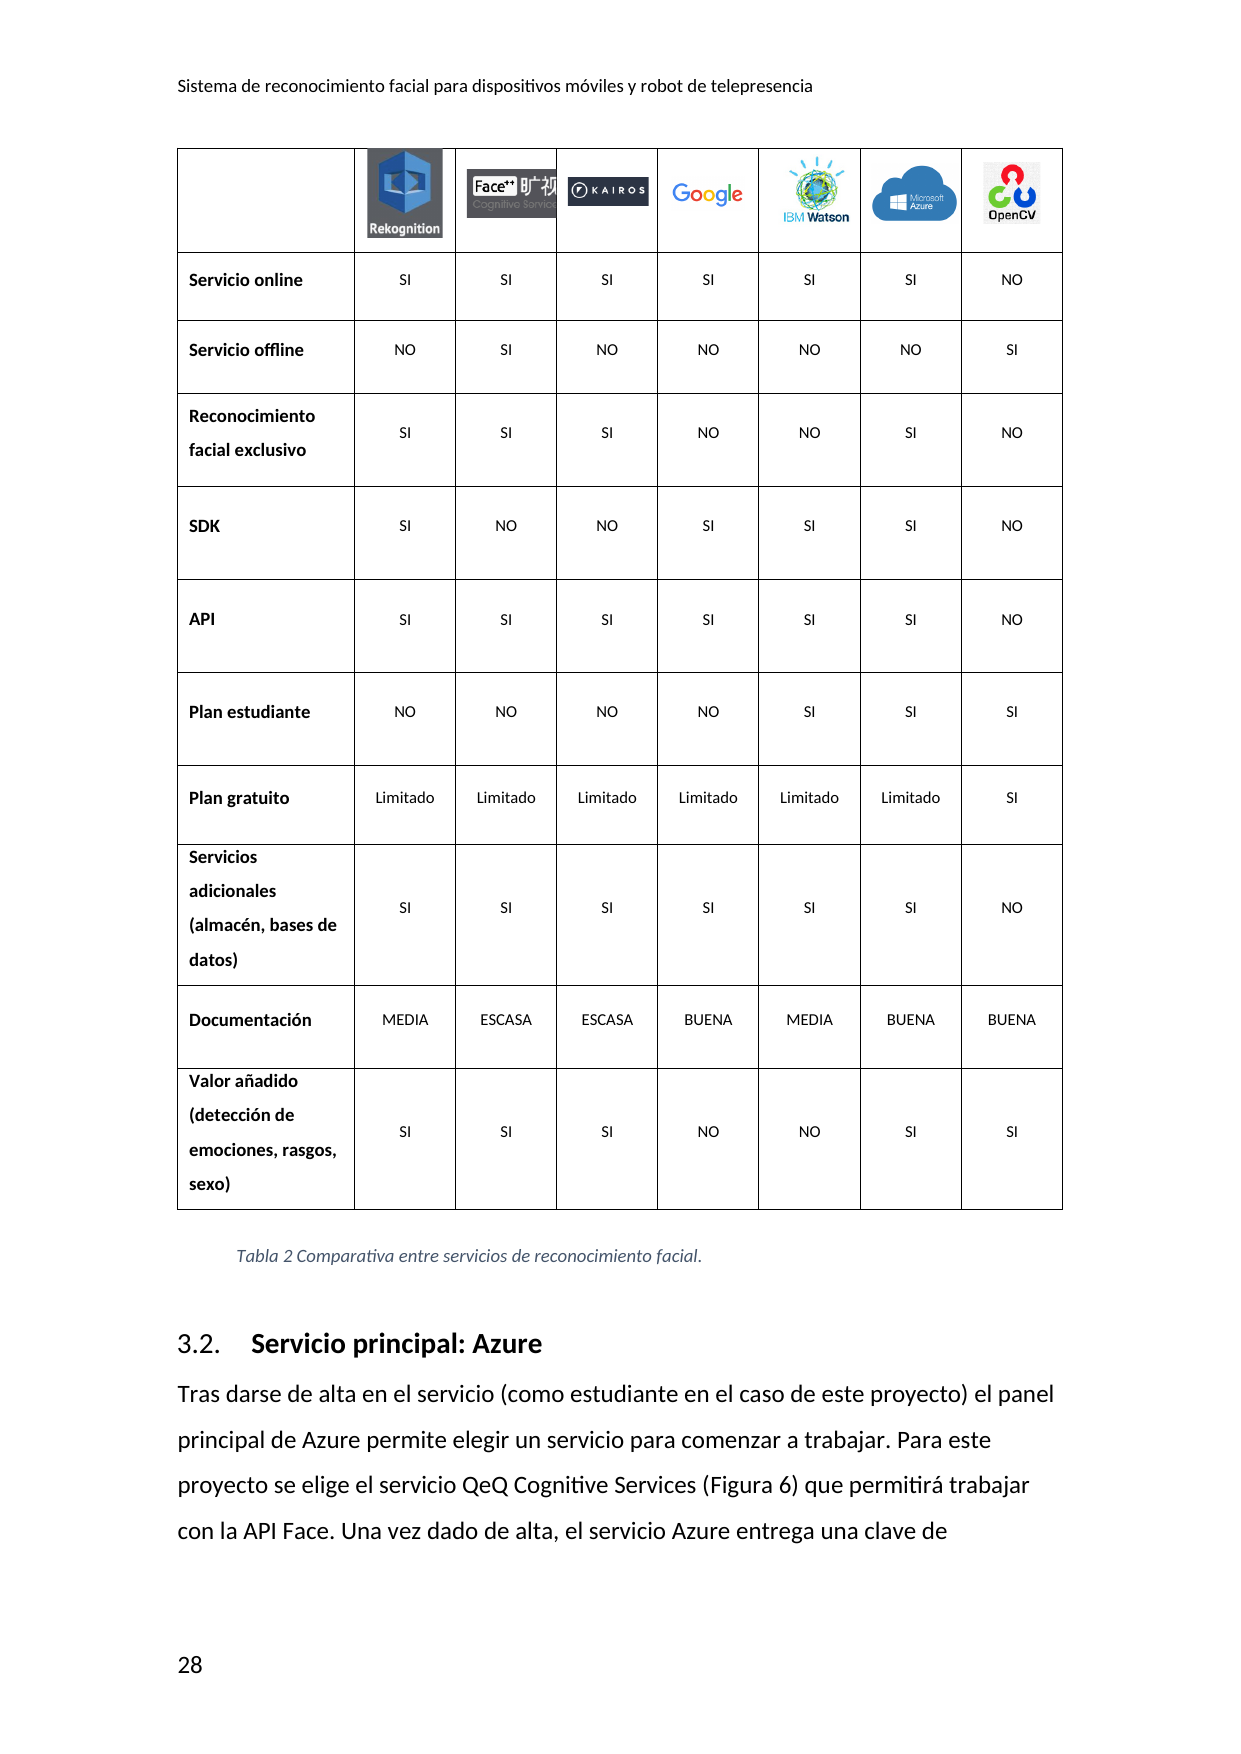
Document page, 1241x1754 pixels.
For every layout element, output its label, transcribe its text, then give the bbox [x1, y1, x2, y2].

table_cell Limitado [759, 766, 860, 844]
table_cell SI [355, 845, 455, 985]
table_header [557, 149, 657, 252]
table_cell SI [557, 845, 657, 985]
table_cell NO [557, 321, 657, 393]
table_cell SI [557, 580, 657, 672]
table_cell NO [861, 321, 961, 393]
table_cell NO [759, 321, 860, 393]
table_cell SI [759, 845, 860, 985]
table_cell SI [557, 253, 657, 320]
table_cell BUENA [861, 986, 961, 1068]
text Tabla 2 Comparativa entre servicios de reconocimiento facial. [177, 1245, 1063, 1268]
table_cell SI [861, 253, 961, 320]
table_cell Documentación [178, 986, 354, 1068]
table_cell ESCASA [557, 986, 657, 1068]
table_cell NO [658, 673, 758, 765]
table_cell API [178, 580, 354, 672]
table_cell SI [658, 253, 758, 320]
table_header [178, 149, 354, 252]
table_cell NO [658, 321, 758, 393]
picture [466, 169, 557, 218]
table_cell SI [962, 321, 1062, 393]
table_cell Servicio offline [178, 321, 354, 393]
table_cell SI [456, 253, 556, 320]
table_cell SI [456, 845, 556, 985]
table_cell Limitado [456, 766, 556, 844]
table_cell NO [658, 394, 758, 486]
table_cell NO [759, 394, 860, 486]
table_cell Reconocimiento facial exclusivo [178, 394, 354, 486]
table_header [861, 149, 961, 252]
table_cell SI [962, 673, 1062, 765]
table_cell SI [658, 487, 758, 579]
picture [770, 154, 858, 232]
table_header [658, 149, 758, 252]
table_cell NO [962, 487, 1062, 579]
table_cell SI [759, 487, 860, 579]
picture [567, 177, 649, 206]
table_cell SI [658, 845, 758, 985]
table_cell SI [861, 673, 961, 765]
table_cell MEDIA [759, 986, 860, 1068]
table_cell SI [759, 580, 860, 672]
table_cell SI [557, 1069, 657, 1209]
picture [671, 176, 746, 211]
table_cell SI [861, 394, 961, 486]
table_cell MEDIA [355, 986, 455, 1068]
table_cell Servicio online [178, 253, 354, 320]
table_cell SI [557, 394, 657, 486]
table_cell BUENA [658, 986, 758, 1068]
table_header [355, 149, 455, 252]
table_cell NO [355, 321, 455, 393]
table_cell NO [962, 845, 1062, 985]
table_cell SI [456, 1069, 556, 1209]
table_cell NO [759, 1069, 860, 1209]
table_cell Valor añadido (detección de emociones, rasgos, sexo) [178, 1069, 354, 1209]
table_header [962, 149, 1062, 252]
table_cell BUENA [962, 986, 1062, 1068]
table_cell NO [456, 673, 556, 765]
table_cell SI [962, 766, 1062, 844]
table_cell SI [355, 487, 455, 579]
table_cell SI [456, 321, 556, 393]
table_header [456, 149, 556, 252]
table_cell NO [456, 487, 556, 579]
table_cell SI [355, 253, 455, 320]
table_cell SI [861, 487, 961, 579]
text Servicio principal: Azure [177, 1325, 1063, 1360]
table_cell Plan estudiante [178, 673, 354, 765]
table_cell SI [962, 1069, 1062, 1209]
table_cell NO [962, 394, 1062, 486]
picture [983, 162, 1041, 224]
table_cell SI [861, 1069, 961, 1209]
table_cell Plan gratuito [178, 766, 354, 844]
table_cell Limitado [355, 766, 455, 844]
table_cell Limitado [557, 766, 657, 844]
table_cell SI [759, 673, 860, 765]
table_cell SI [658, 580, 758, 672]
table_cell NO [355, 673, 455, 765]
table_cell SI [759, 253, 860, 320]
table_header [759, 149, 860, 252]
table_cell SI [456, 580, 556, 672]
picture [871, 163, 959, 224]
table_cell SI [861, 580, 961, 672]
table_cell SI [861, 845, 961, 985]
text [177, 1378, 1063, 1546]
picture [367, 148, 443, 238]
table_cell SDK [178, 487, 354, 579]
table_cell SI [355, 580, 455, 672]
table_cell Limitado [861, 766, 961, 844]
table_cell ESCASA [456, 986, 556, 1068]
table_cell NO [658, 1069, 758, 1209]
table_cell NO [962, 253, 1062, 320]
table_cell Servicios adicionales (almacén, bases de datos) [178, 845, 354, 985]
table_cell Limitado [658, 766, 758, 844]
table_cell SI [355, 1069, 455, 1209]
table_cell SI [355, 394, 455, 486]
table_cell NO [557, 673, 657, 765]
table_cell NO [557, 487, 657, 579]
table_cell SI [456, 394, 556, 486]
table_cell NO [962, 580, 1062, 672]
